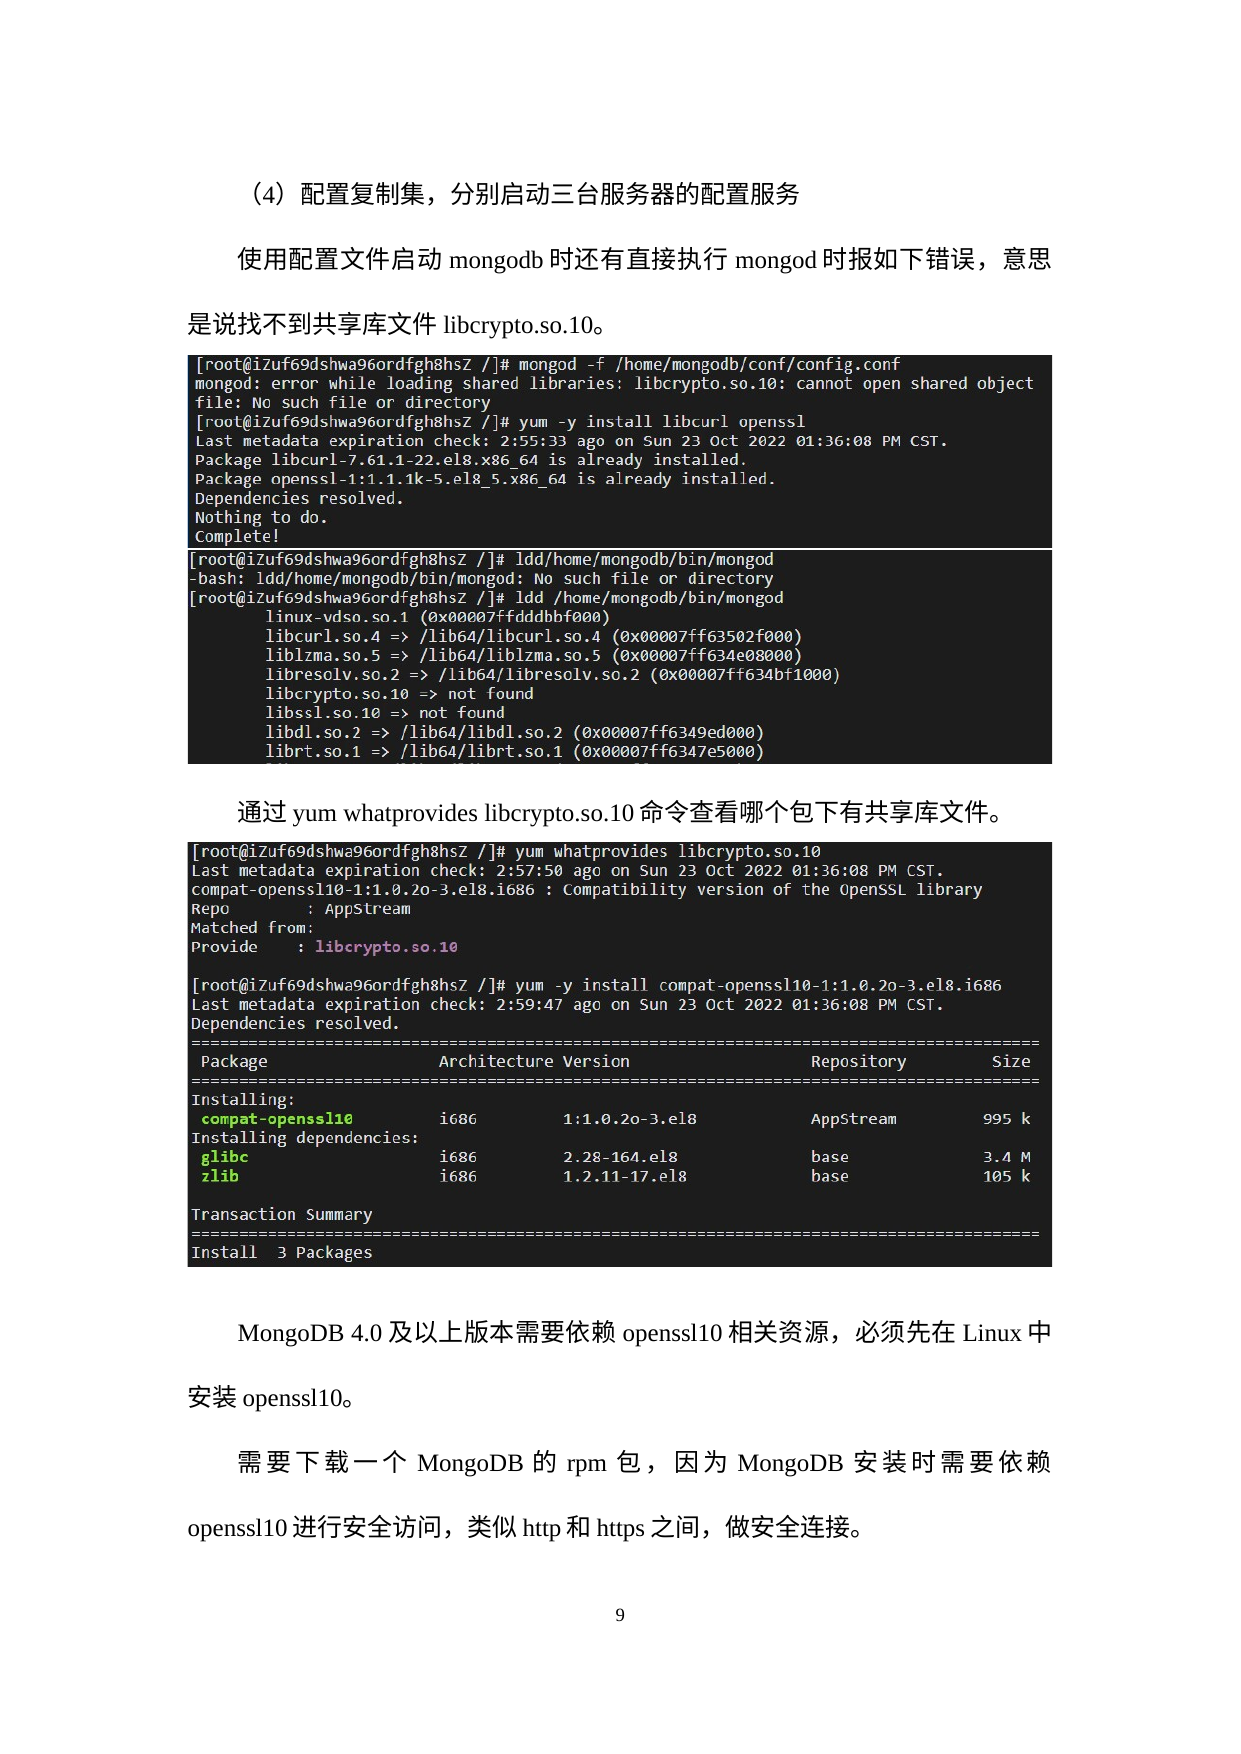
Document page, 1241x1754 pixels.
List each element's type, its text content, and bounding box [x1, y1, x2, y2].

picture [187, 842, 1053, 1267]
text 通过yum whatprovides libcrypto.so.10命令查看哪个包下有共享库文件。 [187, 778, 1053, 842]
picture [187, 550, 1053, 764]
text （4）配置复制集，分别启动三台服务器的配置服务 [187, 160, 1053, 225]
text 需要下载一个MongoDB的rpm包，因为MongoDB安装时需要依赖openssl10进行安全访问，类似http和https之间，做安全连接。 [187, 1428, 1053, 1558]
text 使用配置文件启动 mongodb时还有直接执行 mongod时报如下错误，意思是说找不到共享库文件 libcrypto.so.10。 [187, 225, 1053, 355]
text MongoDB 4.0及以上版本需要依赖openssl10相关资源，必须先在Linux中安装openssl10。 [187, 1298, 1053, 1428]
picture [187, 355, 1053, 548]
